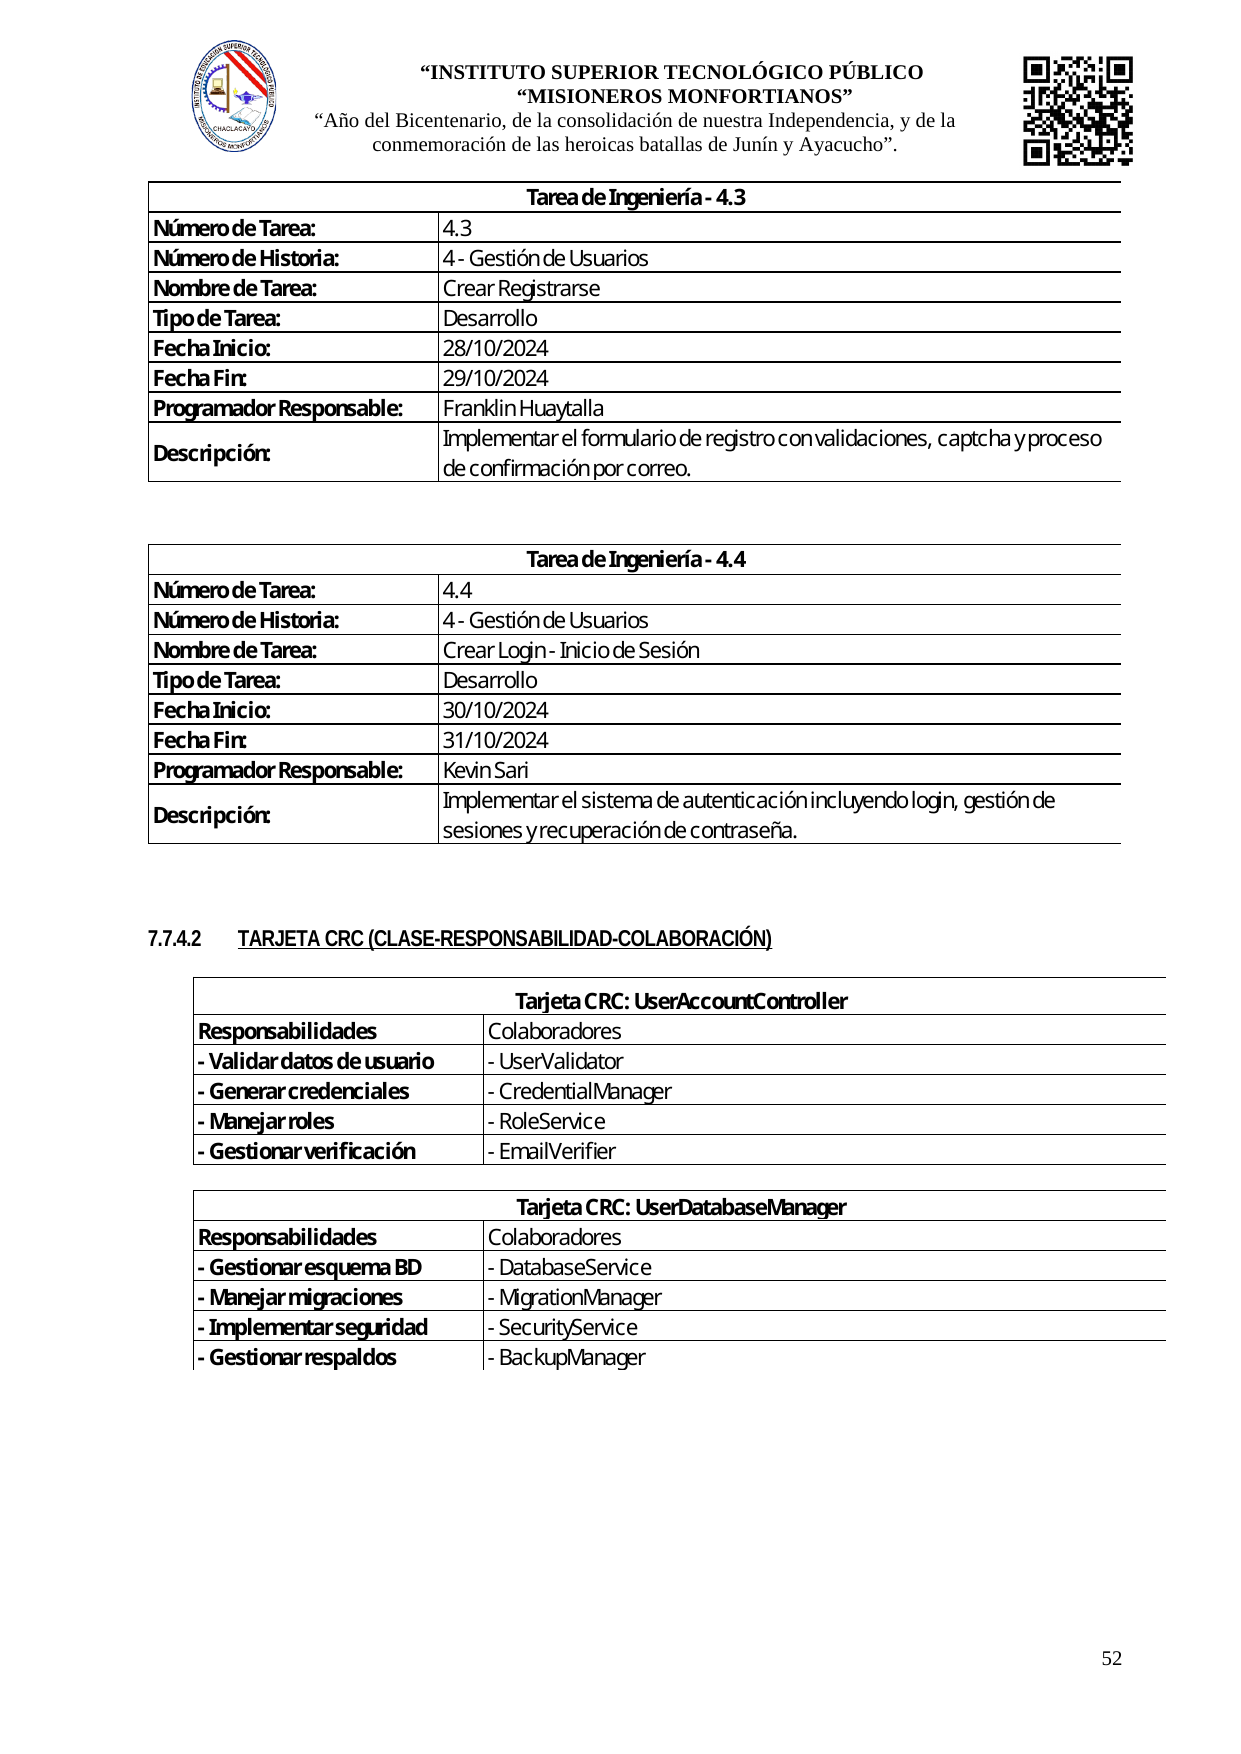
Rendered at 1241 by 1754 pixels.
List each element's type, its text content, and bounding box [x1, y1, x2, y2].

picture [191, 40, 277, 152]
picture [1018, 51, 1137, 170]
subtitle TARJETA CRC (Clase-Responsabilidad-Colaboración) [148, 925, 1122, 952]
